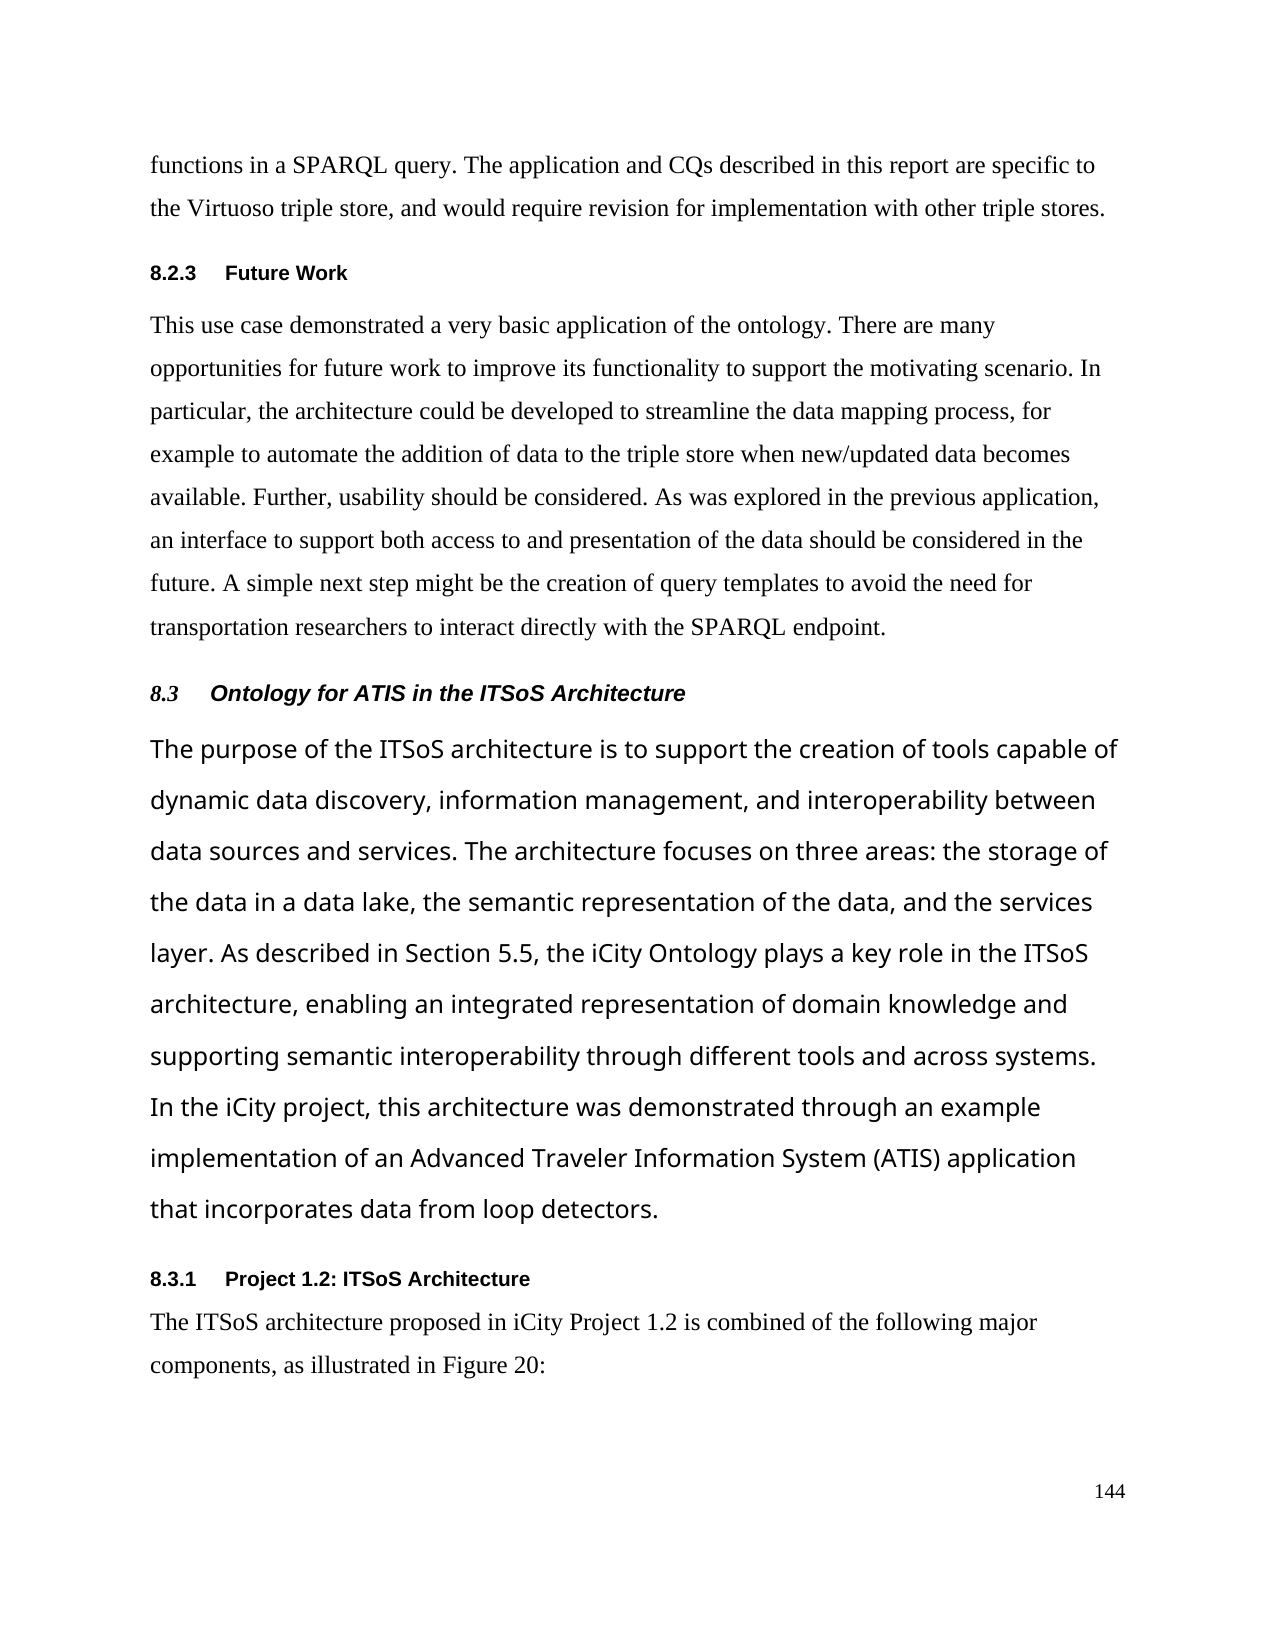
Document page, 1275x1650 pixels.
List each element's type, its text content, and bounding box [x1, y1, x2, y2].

subtitle Project 1.2: ITSoS Architecture [150, 1267, 1125, 1291]
text The purpose of the ITSoS architecture is to support the creation of tools capable of dynamic data discovery, information management, and interoperability between data sources and services. The architecture focuses on three areas: the storage of the data in a data lake, the semantic representation of the data, and the services layer. As described in Section 5.5, the iCity Ontology plays a key role in the ITSoS architecture, enabling an integrated representation of domain knowledge and supporting semantic interoperability through different tools and across systems. In the iCity project, this architecture was demonstrated through an example implementation of an Advanced Traveler Information System (ATIS) application that incorporates data from loop detectors. [150, 732, 1125, 1225]
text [150, 150, 1125, 222]
subtitle Future Work [150, 261, 1125, 285]
subtitle Ontology for ATIS in the ITSoS Architecture [150, 680, 1125, 706]
text This use case demonstrated a very basic application of the ontology. There are many opportunities for future work to improve its functionality to support the motivating scenario. In particular, the architecture could be developed to streamline the data mapping process, for example to automate the addition of data to the triple store when new/updated data becomes available. Further, usability should be considered. As was explored in the previous application, an interface to support both access to and presentation of the data should be considered in the future. A simple next step might be the creation of query templates to avoid the need for transportation researchers to interact directly with the SPARQL endpoint. [150, 310, 1125, 640]
text The ITSoS architecture proposed in iCity Project 1.2 is combined of the following major components, as illustrated in Figure 19: [150, 1307, 1125, 1379]
